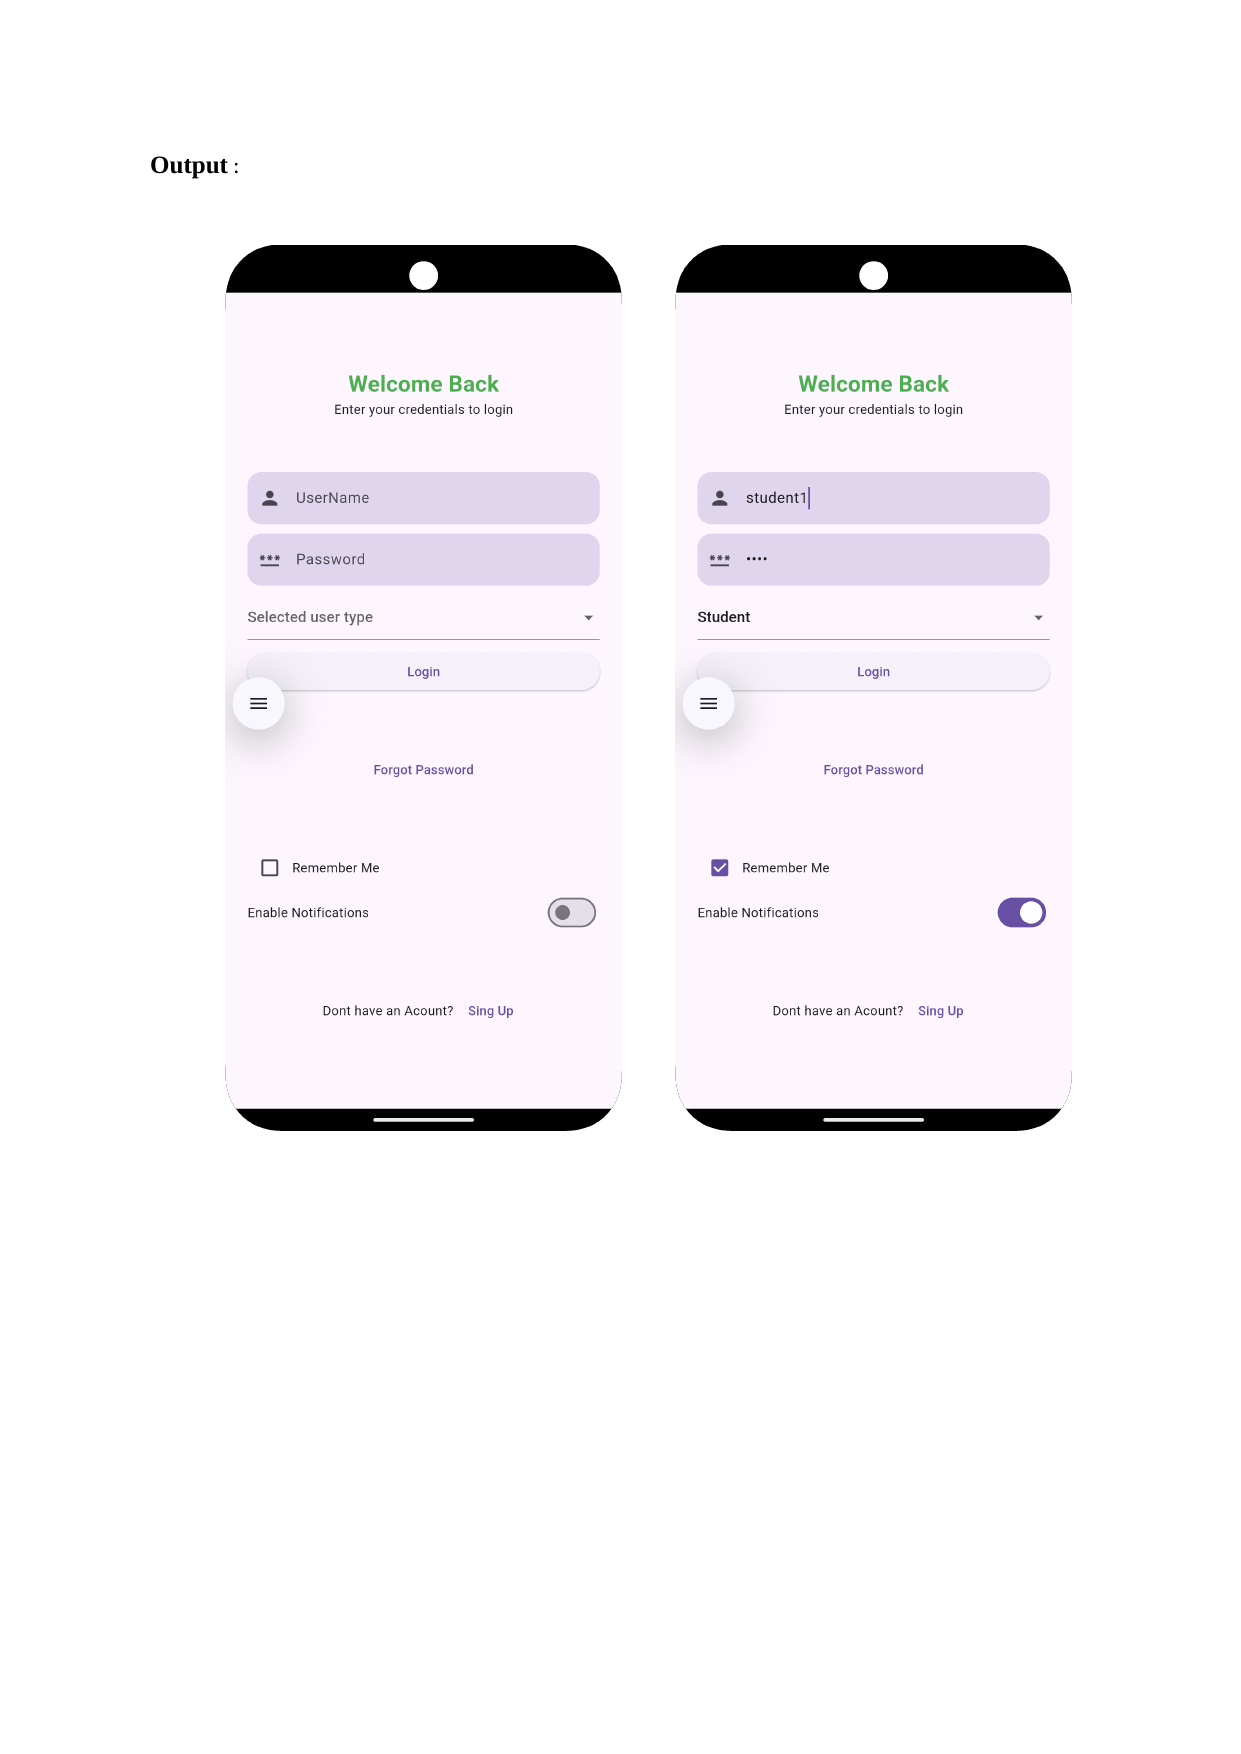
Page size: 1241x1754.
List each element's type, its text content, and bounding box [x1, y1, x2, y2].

picture [225, 245, 622, 1131]
text Output : [150, 150, 1090, 179]
picture [675, 245, 1072, 1131]
